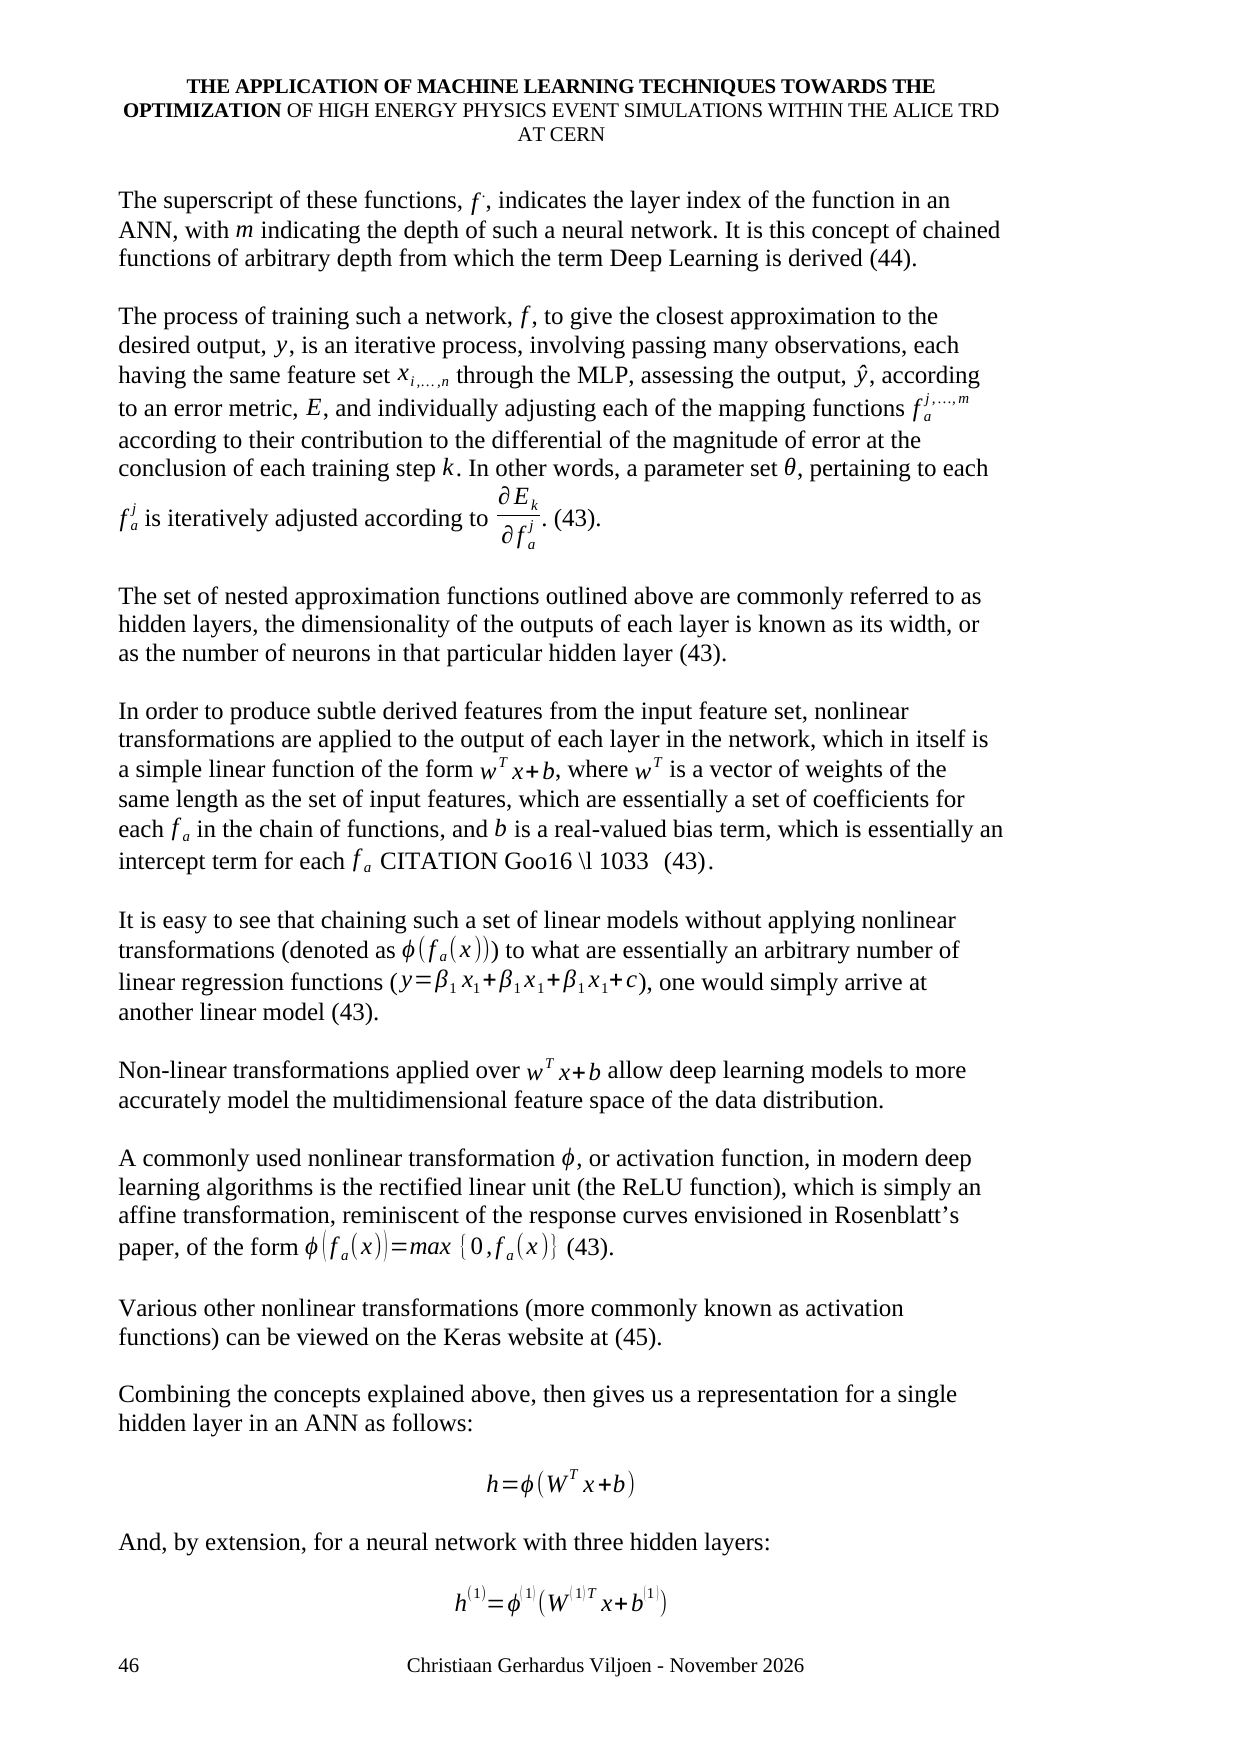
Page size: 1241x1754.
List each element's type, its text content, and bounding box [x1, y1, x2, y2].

text Combining the concepts explained above, then gives us a representation for a single hidden layer in an ANN as follows: [118, 1379, 1004, 1437]
text It is easy to see that chaining such a set of linear models without applying nonlinear transformations (denoted as ) to what are essentially an arbitrary number of linear regression functions (), one would simply arrive at another linear model . [118, 905, 1004, 1026]
text Various other nonlinear transformations (more commonly known as activation functions) can be viewed on the Keras website at . [118, 1293, 1004, 1351]
text The superscript of these functions, , indicates the layer index of the function in an ANN, with indicating the depth of such a neural network. It is this concept of chained functions of arbitrary depth from which the term Deep Learning is derived . [118, 183, 1004, 272]
text The set of nested approximation functions outlined above are commonly referred to as hidden layers, the dimensionality of the outputs of each layer is known as its width, or as the number of neurons in that particular hidden layer. [118, 581, 1004, 667]
text In order to produce subtle derived features from the input feature set, nonlinear transformations are applied to the output of each layer in the network, which in itself is a simple linear function of the form , where is a vector of weights of the same length as the set of input features, which are essentially a set of coefficients for each in the chain of functions, and is a real-valued bias term, which is essentially an intercept term for each . [118, 696, 1004, 876]
text And, by extension, for a neural network with three hidden layers: [118, 1527, 1004, 1556]
text Non-linear transformations applied over allow deep learning models to more accurately model the multidimensional feature space of the data distribution. [118, 1054, 1004, 1114]
text A commonly used nonlinear transformation , or activation function, in modern deep learning algorithms is the rectified linear unit (the ReLU function), which is simply an affine transformation, reminiscent of the response curves envisioned in Rosenblatt’s paper, of the form . [118, 1143, 1004, 1264]
text The process of training such a network, , to give the closest approximation to the desired output, , is an iterative process, involving passing many observations, each having the same feature set through the MLP, assessing the output, , according to an error metric, , and individually adjusting each of the mapping functions according to their contribution to the differential of the magnitude of error at the conclusion of each training step . In other words, a parameter set , pertaining to each is iteratively adjusted according to .. [118, 301, 1004, 552]
